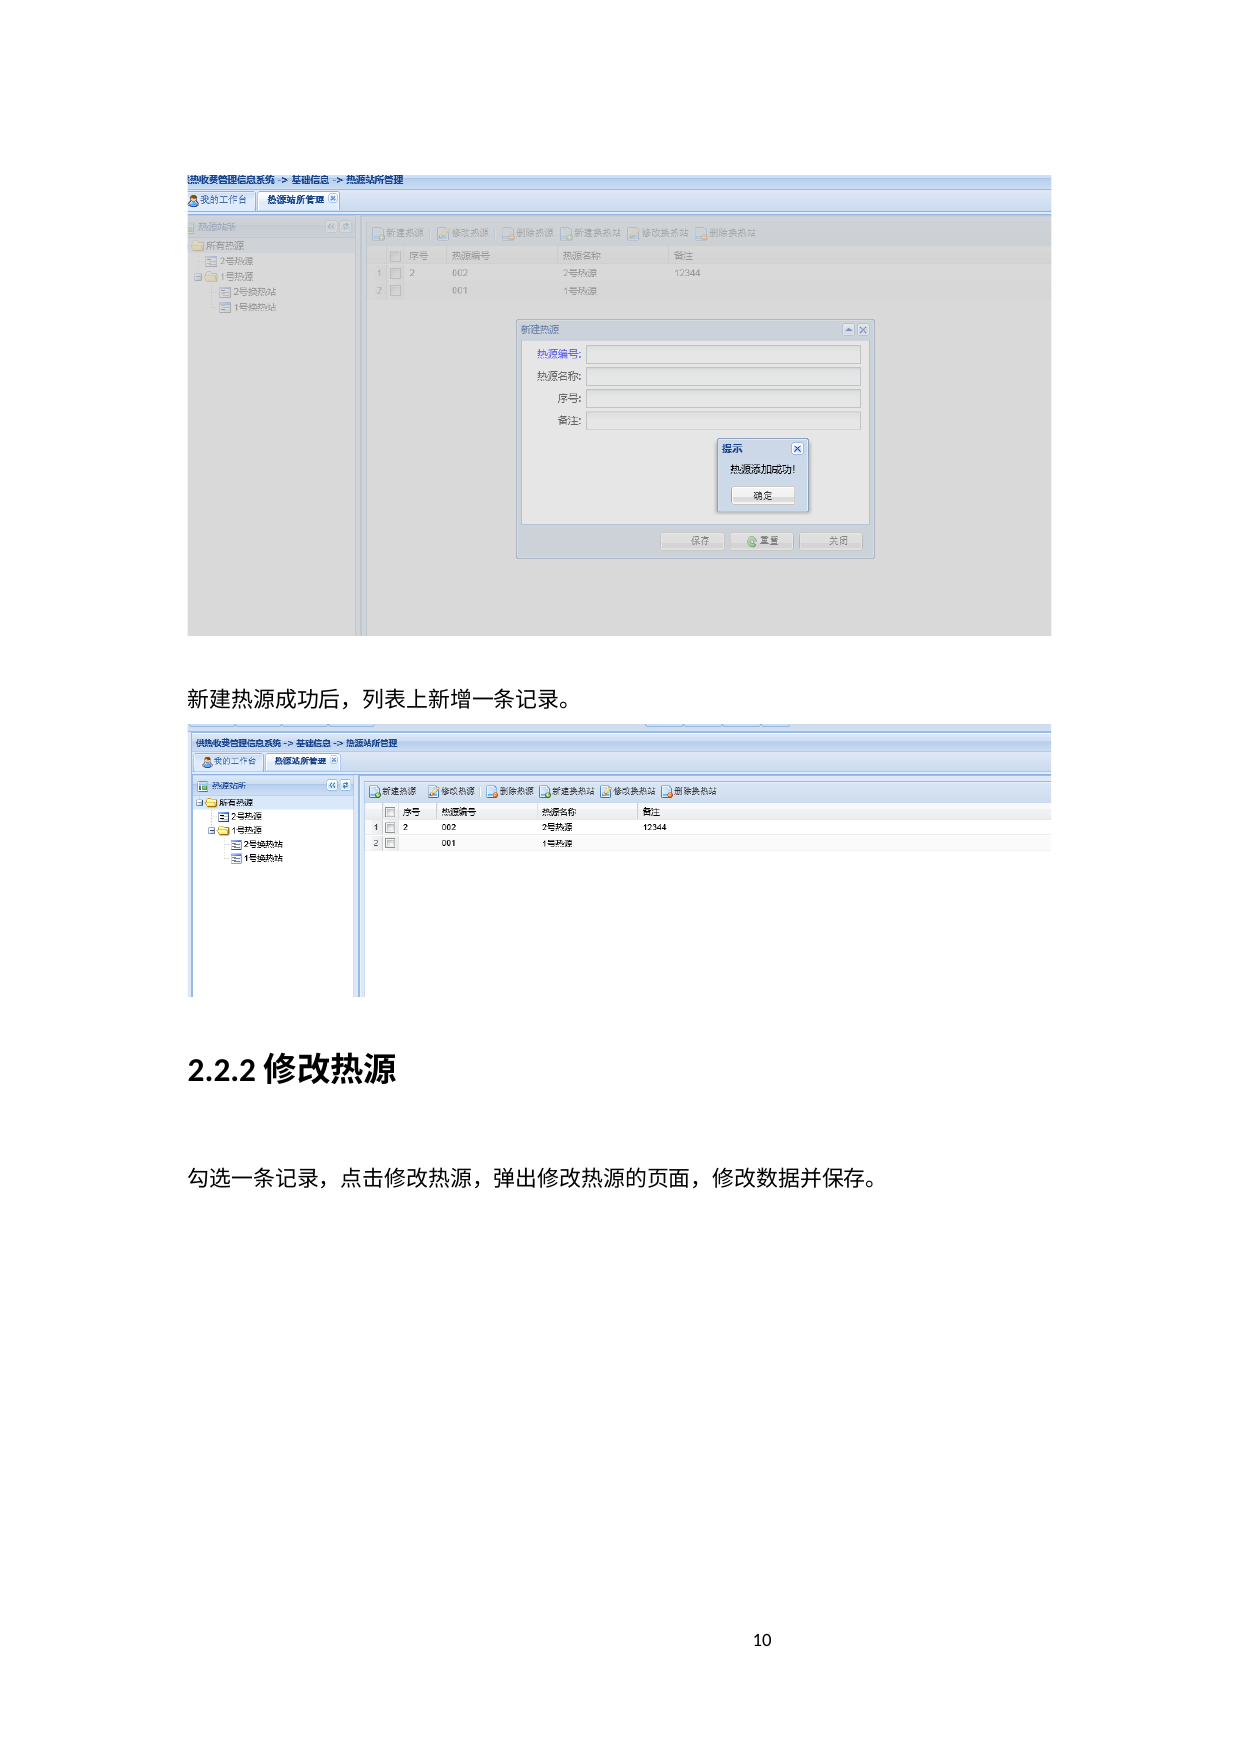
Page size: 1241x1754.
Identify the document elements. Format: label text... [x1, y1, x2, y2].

list 新建热源成功后，列表上新增一条记录。 [187, 682, 1053, 714]
picture [187, 724, 1052, 997]
text 勾选一条记录，点击修改热源，弹出修改热源的页面，修改数据并保存。 [187, 1161, 1053, 1193]
picture [187, 175, 1052, 636]
subtitle 2.2.2 修改热源 [187, 1034, 1053, 1099]
